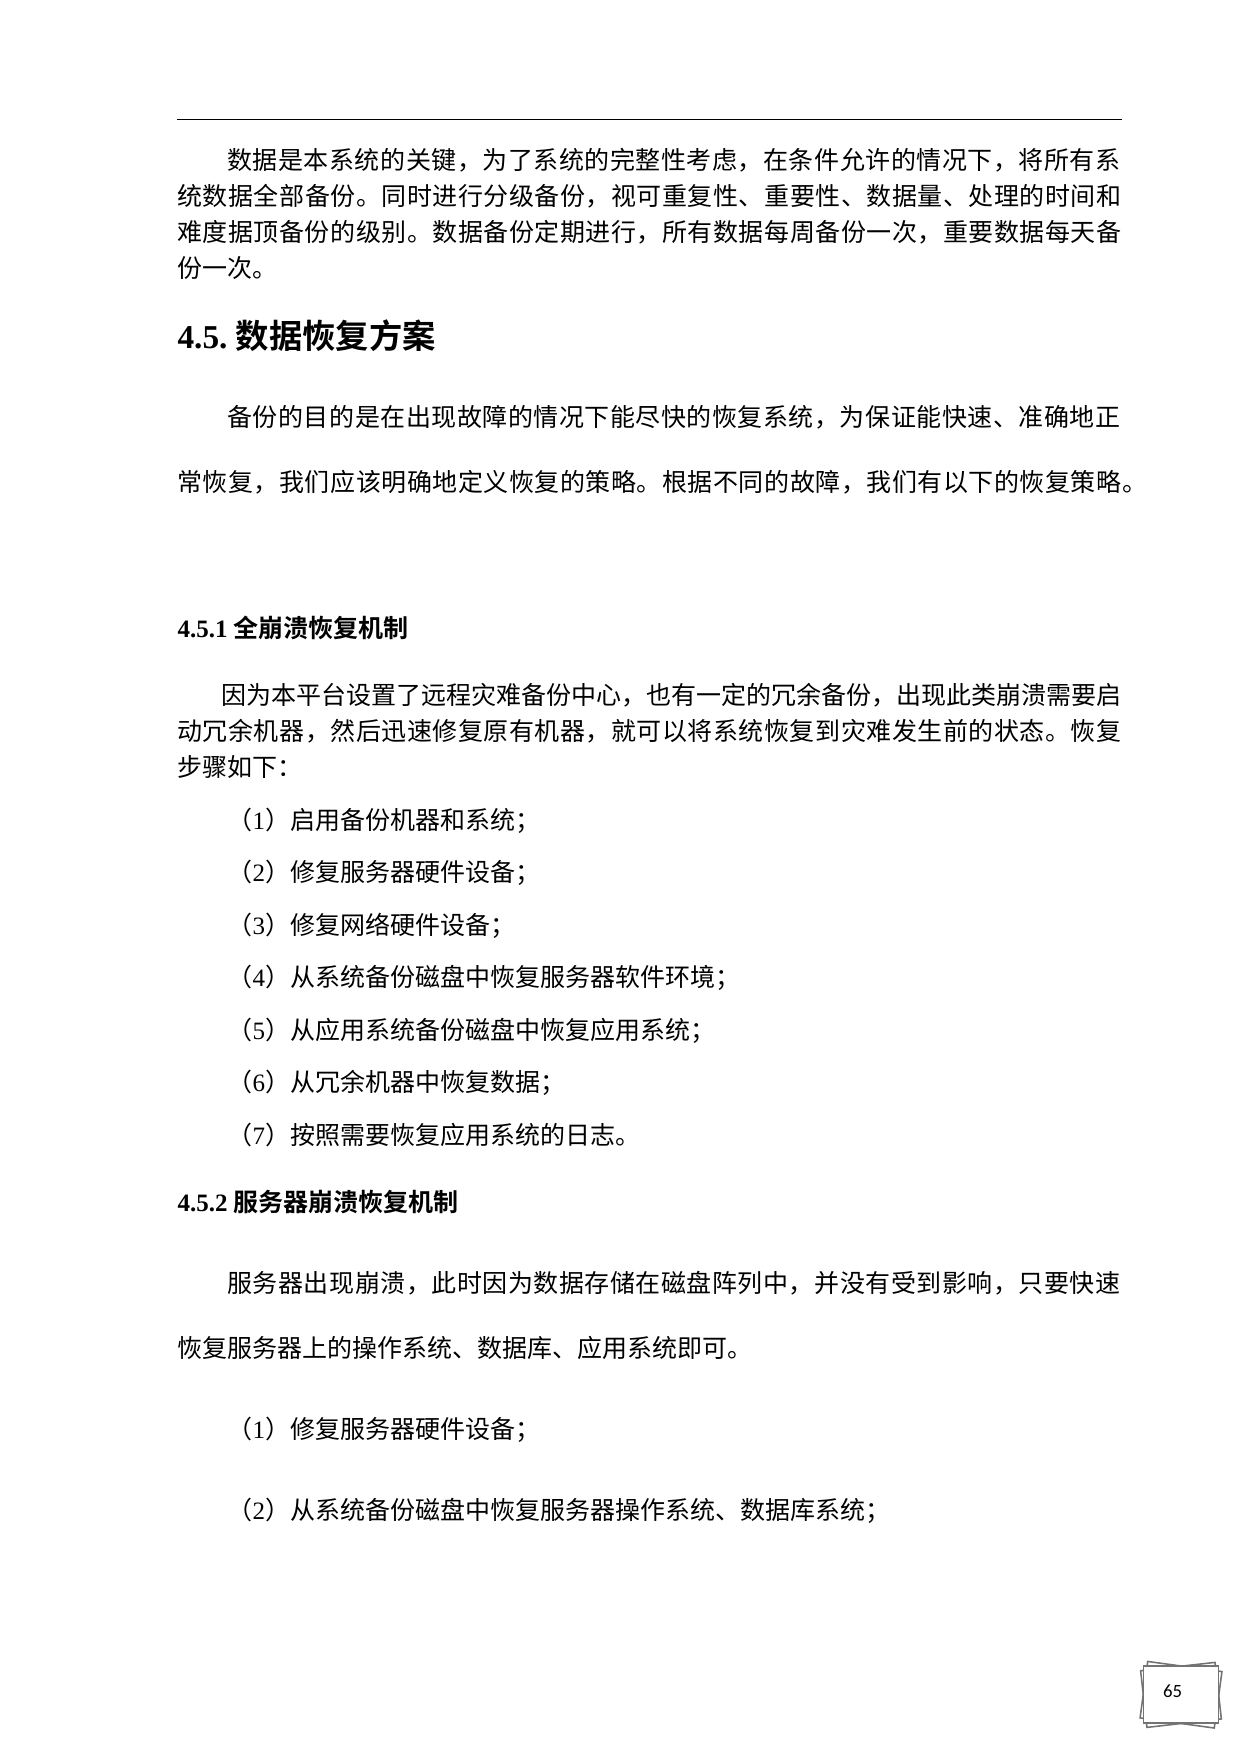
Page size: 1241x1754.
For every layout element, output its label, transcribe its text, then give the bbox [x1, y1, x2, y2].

text 因为本平台设置了远程灾难备份中心，也有一定的冗余备份，出现此类崩溃需要启动冗余机器，然后迅速修复原有机器，就可以将系统恢复到灾难发生前的状态。恢复步骤如下： [177, 675, 1122, 784]
subtitle 4.5.1 全崩溃恢复机制 [177, 594, 1122, 659]
text （3）修复网络硬件设备； [177, 905, 1122, 941]
text 备份的目的是在出现故障的情况下能尽快的恢复系统，为保证能快速、准确地正常恢复，我们应该明确地定义恢复的策略。根据不同的故障，我们有以下的恢复策略。 [177, 383, 1122, 578]
text （5）从应用系统备份磁盘中恢复应用系统； [177, 1010, 1122, 1046]
text （1）修复服务器硬件设备； [177, 1395, 1122, 1460]
subtitle 4.5. 数据恢复方案 [177, 301, 1122, 366]
text 数据是本系统的关键，为了系统的完整性考虑，在条件允许的情况下，将所有系统数据全部备份。同时进行分级备份，视可重复性、重要性、数据量、处理的时间和难度据顶备份的级别。数据备份定期进行，所有数据每周备份一次，重要数据每天备份一次。 [177, 140, 1122, 285]
text （6）从冗余机器中恢复数据； [177, 1063, 1122, 1099]
text （1）启用备份机器和系统； [177, 800, 1122, 836]
text （4）从系统备份磁盘中恢复服务器软件环境； [177, 958, 1122, 994]
text （7）按照需要恢复应用系统的日志。 [177, 1115, 1122, 1151]
text 服务器出现崩溃，此时因为数据存储在磁盘阵列中，并没有受到影响，只要快速恢复服务器上的操作系统、数据库、应用系统即可。 [177, 1249, 1122, 1379]
text （2）从系统备份磁盘中恢复服务器操作系统、数据库系统； [177, 1476, 1122, 1541]
text （2）修复服务器硬件设备； [177, 853, 1122, 889]
subtitle 4.5.2 服务器崩溃恢复机制 [177, 1168, 1122, 1233]
